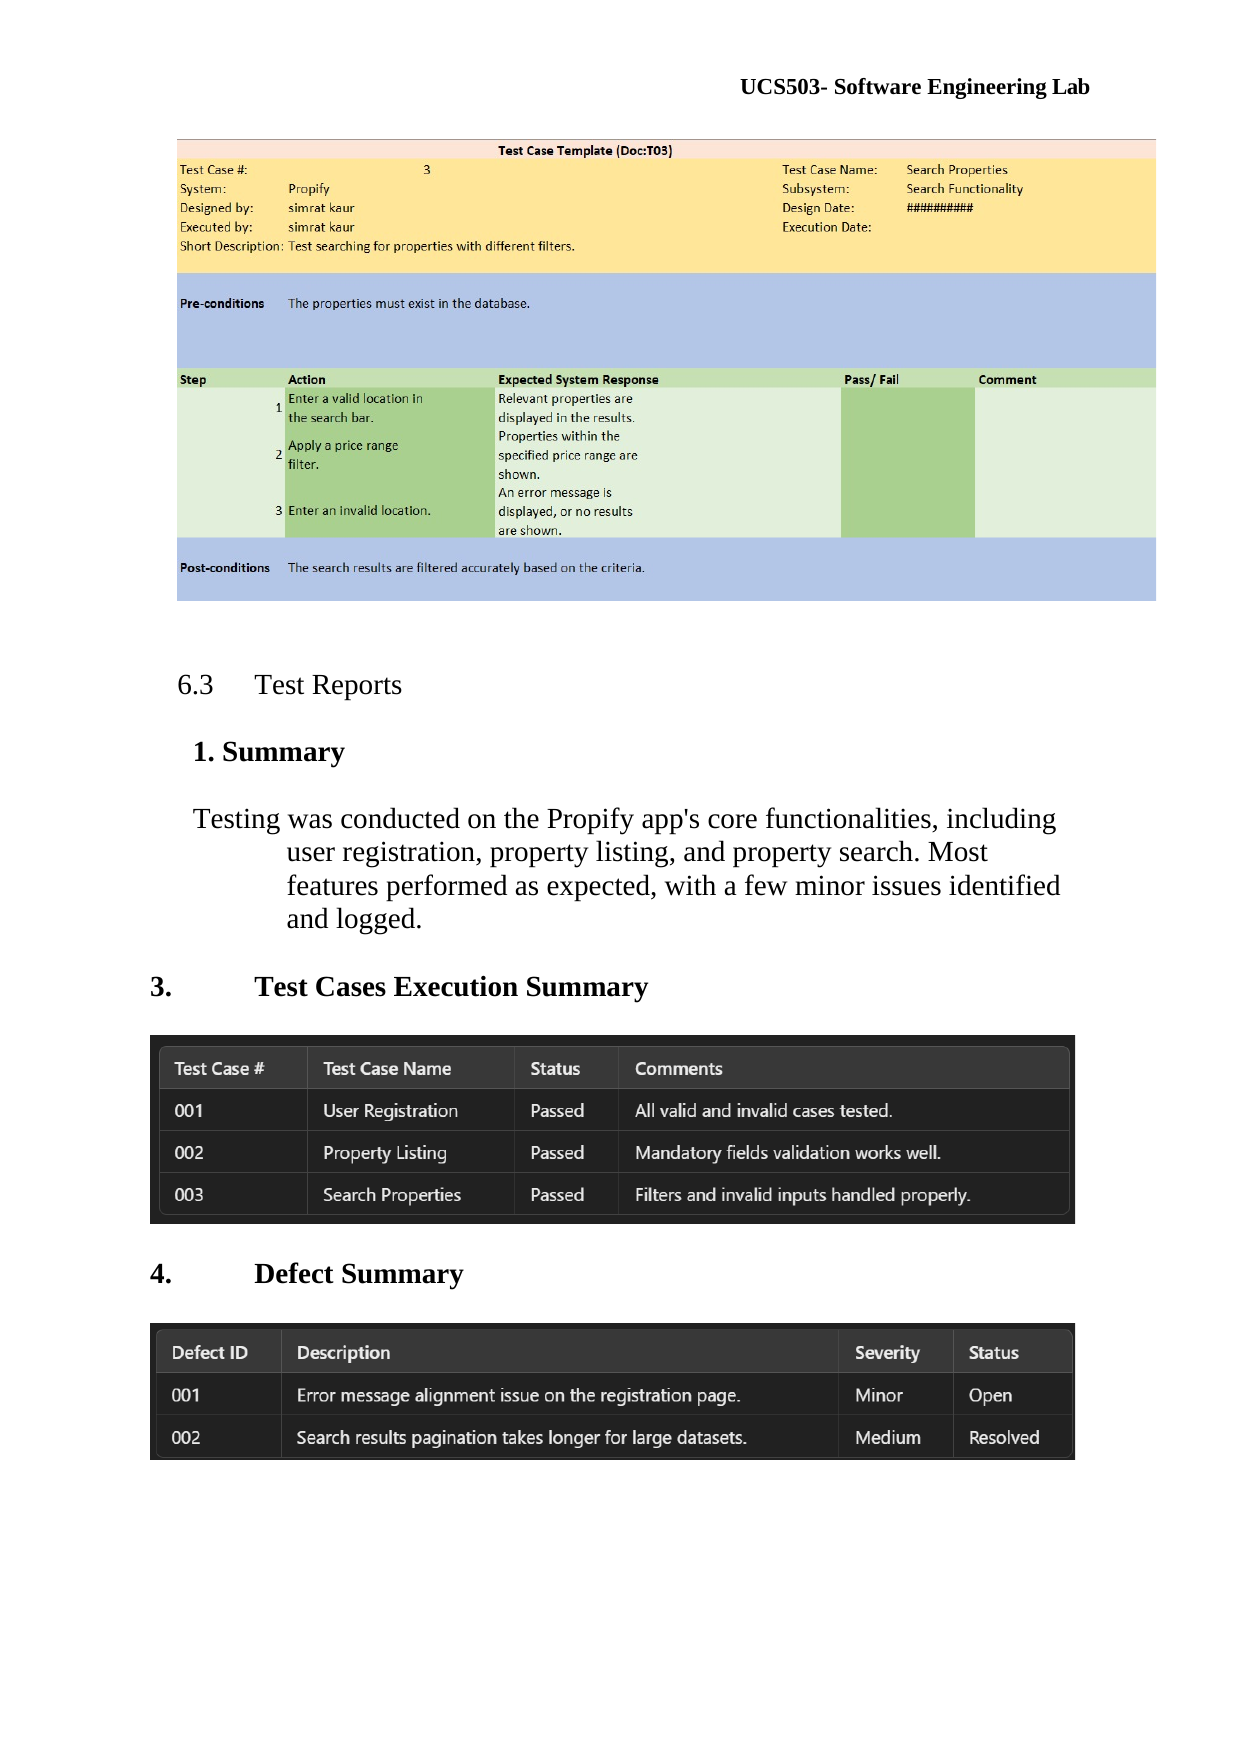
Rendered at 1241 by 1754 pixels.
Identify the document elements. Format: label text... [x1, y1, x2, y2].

list Test Cases Execution Summary [150, 969, 1065, 1002]
list 1. Summary [193, 734, 1065, 768]
list Testing was conducted on the Propify app's core functionalities, including user registration, property listing, and property search. Most features performed as expected, with a few minor issues identified and logged. [193, 801, 1065, 935]
list Test Reports [177, 667, 1065, 701]
picture [150, 1323, 1075, 1460]
picture [177, 139, 1157, 601]
picture [150, 1035, 1075, 1224]
list Defect Summary [150, 1257, 1065, 1290]
